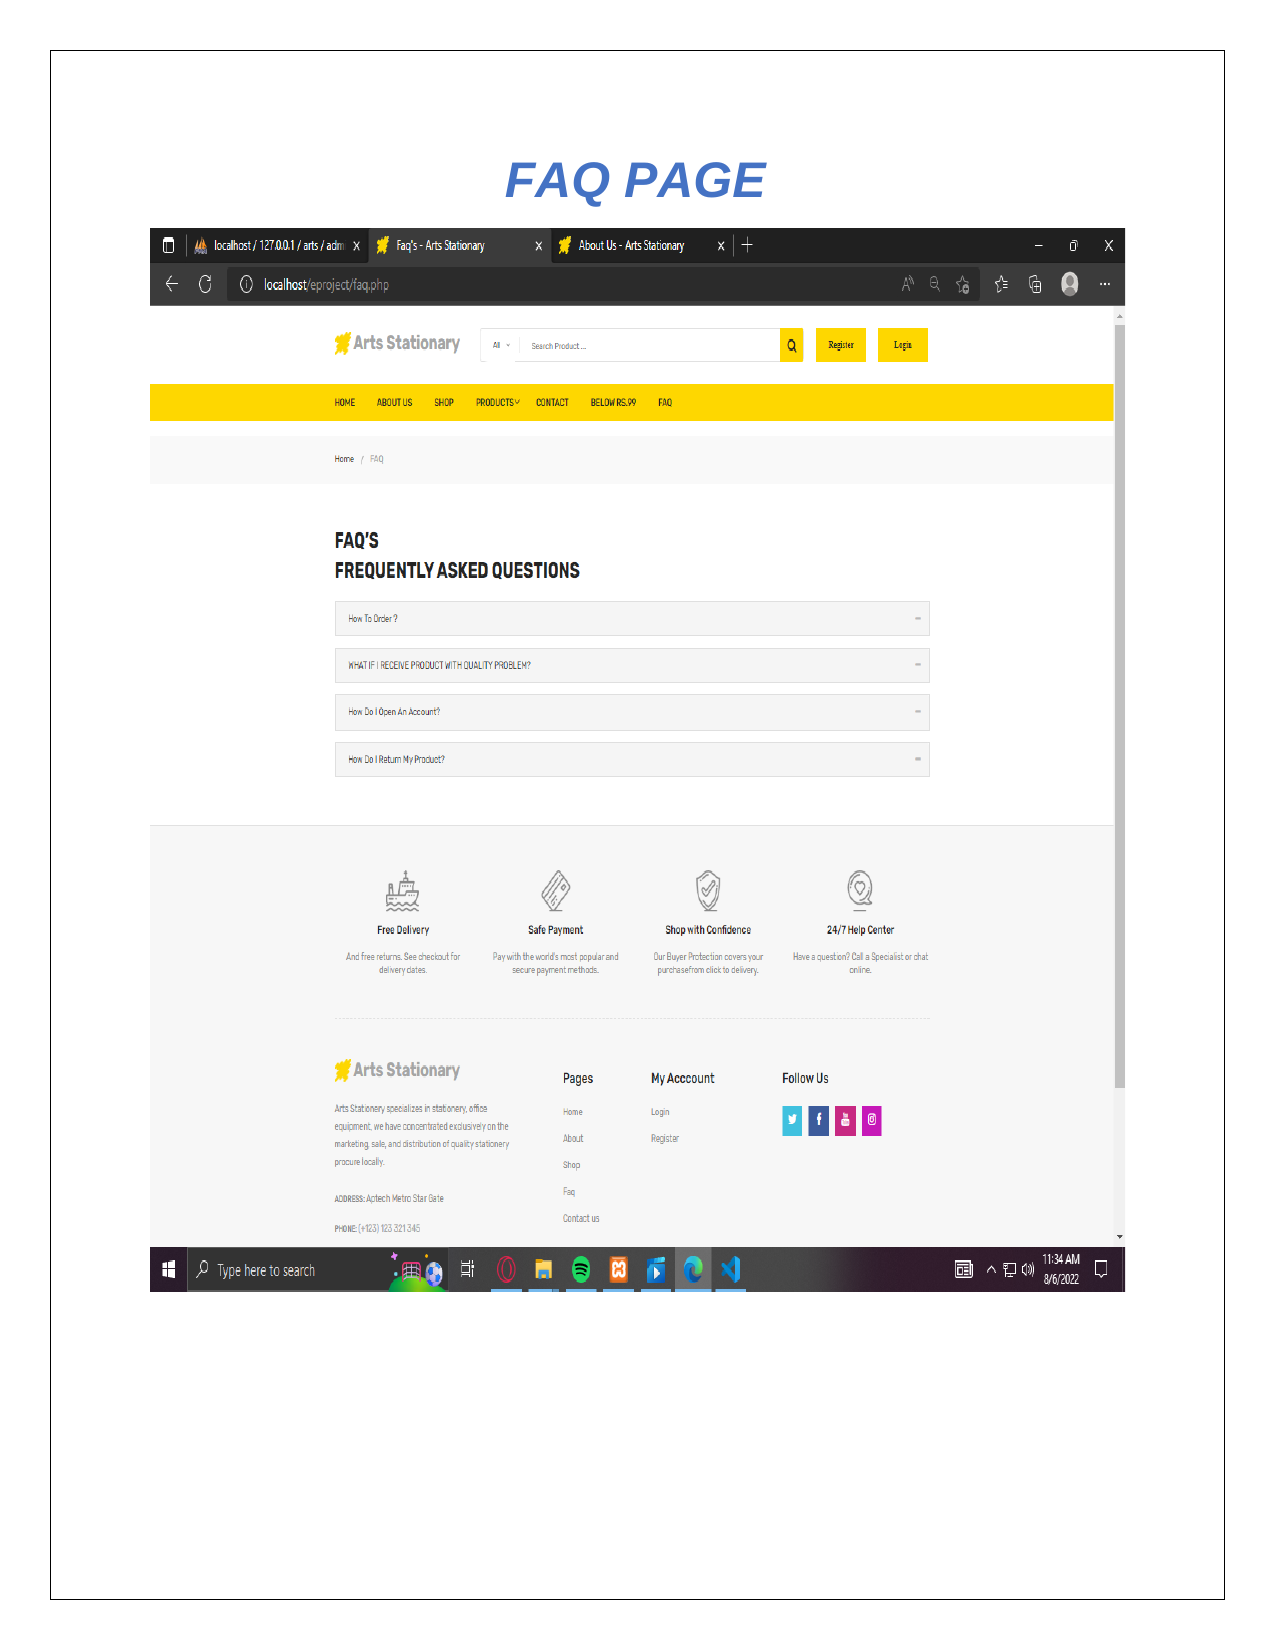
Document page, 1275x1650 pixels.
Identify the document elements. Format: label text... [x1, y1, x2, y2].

picture [150, 228, 1125, 1292]
text FAQ PAGE [150, 150, 1125, 207]
